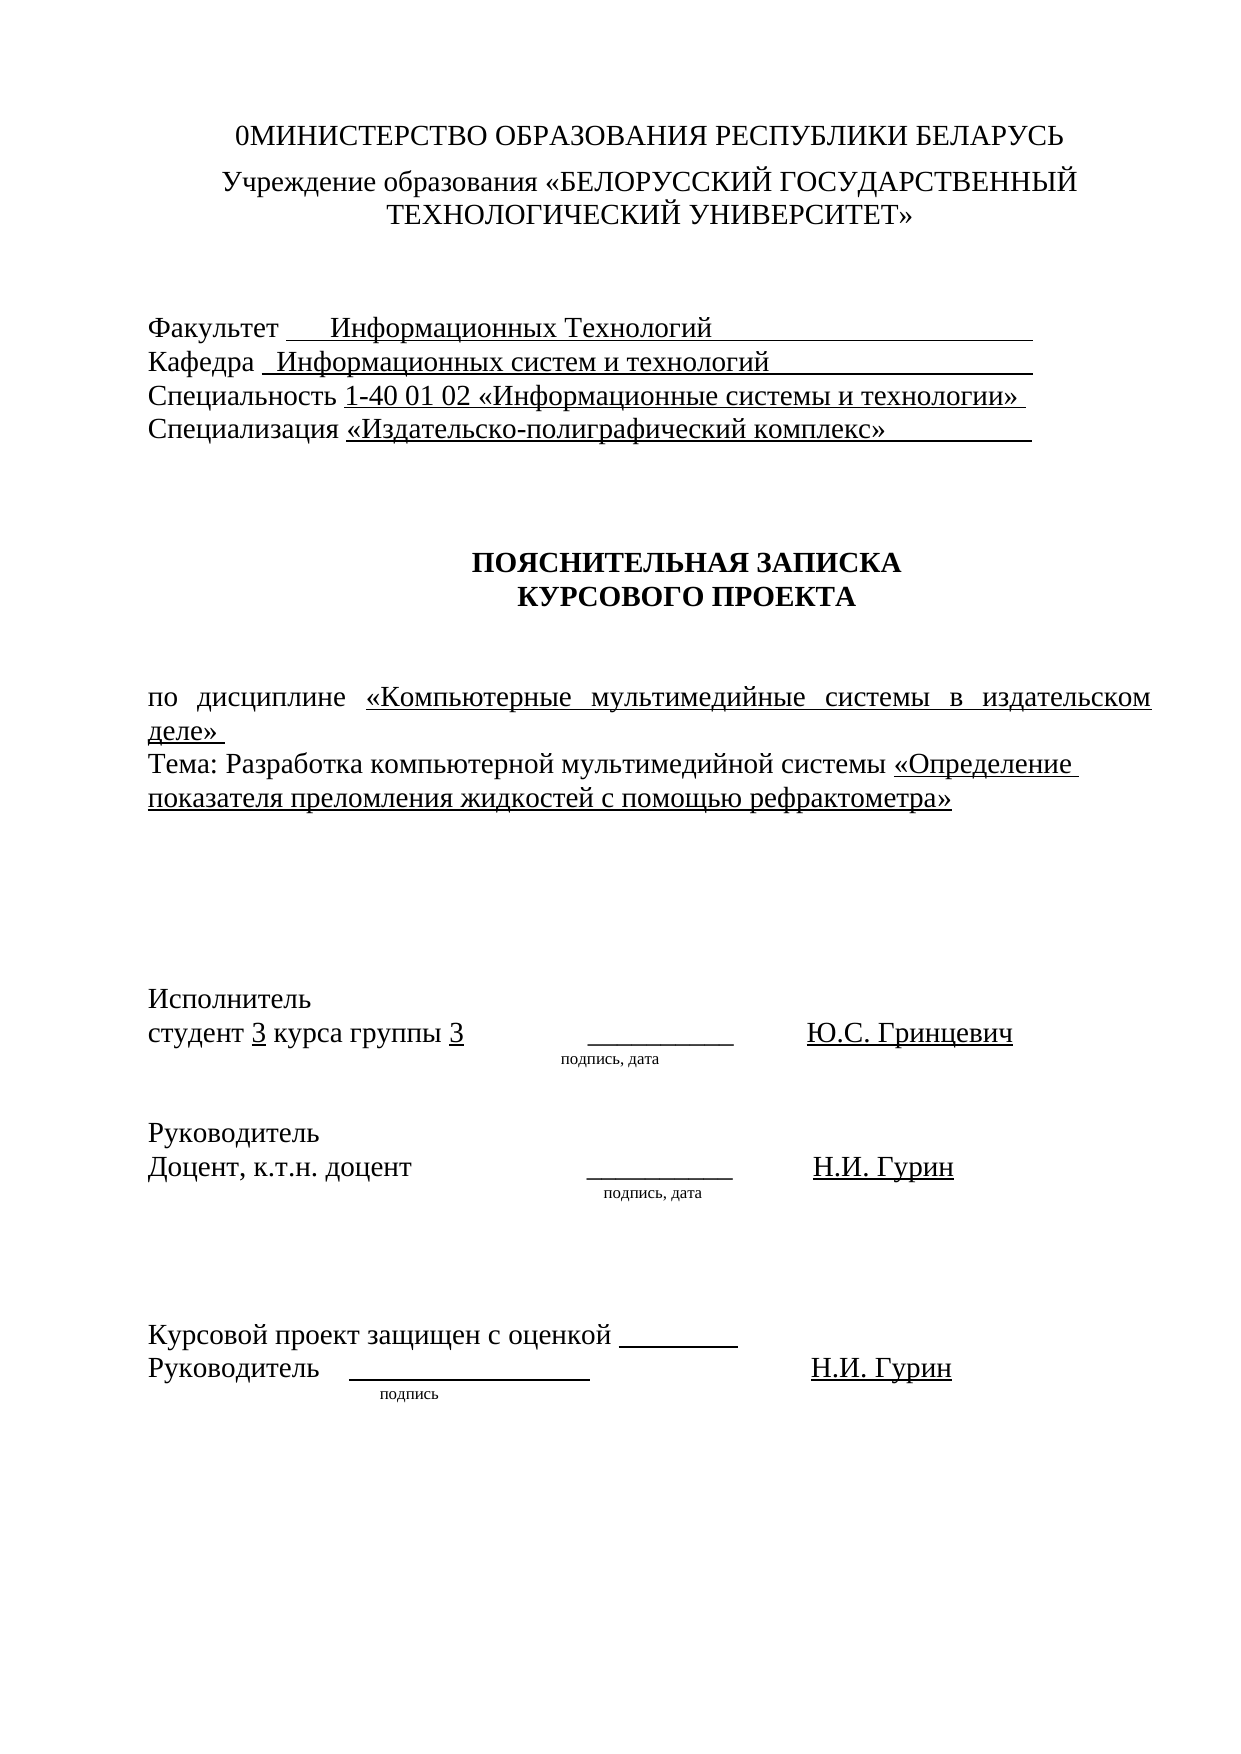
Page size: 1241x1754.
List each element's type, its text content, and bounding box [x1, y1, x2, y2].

text Специальность 1-40 01 02 «Информационные системы и технологии» [148, 378, 1152, 411]
text Руководитель [148, 1116, 1152, 1149]
text КУРСОВОГО ПРОЕКТА [148, 579, 1152, 612]
text ПОЯСНИТЕЛЬНАЯ ЗАПИСКА [148, 545, 1152, 579]
text студент 3 курса группы 3 __________ Ю.С. Гринцевич [148, 1015, 1152, 1048]
text Доцент, к.т.н. доцент __________ Н.И. Гурин [148, 1149, 1152, 1183]
text Руководитель Н.И. Гурин [148, 1350, 1152, 1384]
text Тема: Разработка компьютерной мультимедийной системы «Определение показателя преломления жидкостей с помощью рефрактометра» [148, 747, 1152, 814]
text Исполнитель [148, 981, 1152, 1015]
text Курсовой проект защищен с оценкой [148, 1317, 1152, 1350]
text подпись [148, 1384, 1152, 1417]
text Специализация «Издательско-полиграфический комплекс» [148, 411, 1152, 445]
text по дисциплине «Компьютерные мультимедийные системы в издательском деле» [148, 679, 1152, 747]
text подпись, дата [148, 1048, 1152, 1082]
text 0МИНИСТЕРСТВО ОБРАЗОВАНИЯ РЕСПУБЛИКИ БЕЛАРУСЬ [148, 118, 1152, 151]
text Факультет Информационных Технологий [148, 311, 1152, 344]
text Кафедра Информационных систем и технологий [148, 344, 1152, 378]
text подпись, дата [591, 1183, 1152, 1216]
text Учреждение образования «БЕЛОРУССКИЙ ГОСУДАРСТВЕННЫЙ ТЕХНОЛОГИЧЕСКИЙ УНИВЕРСИТЕТ» [148, 164, 1152, 231]
